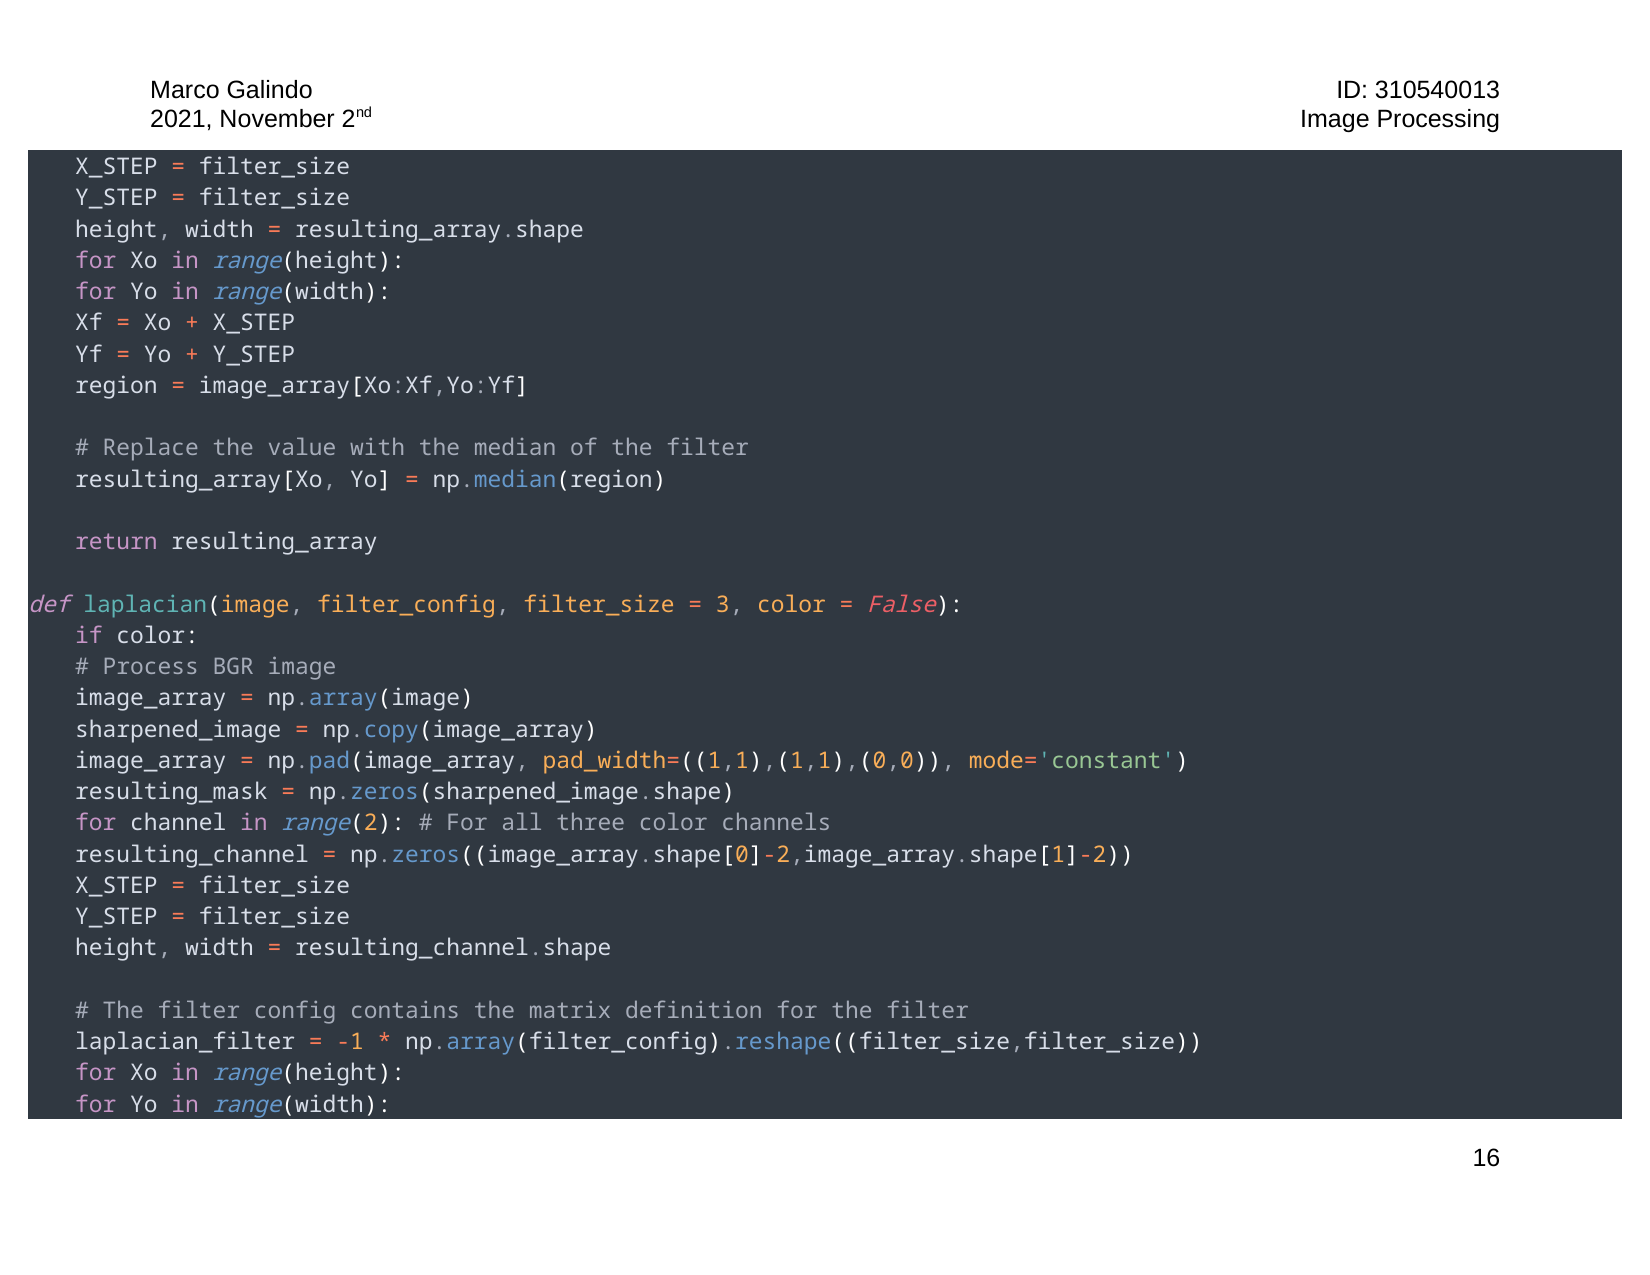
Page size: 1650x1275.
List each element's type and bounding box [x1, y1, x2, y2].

text [28, 150, 1622, 1119]
